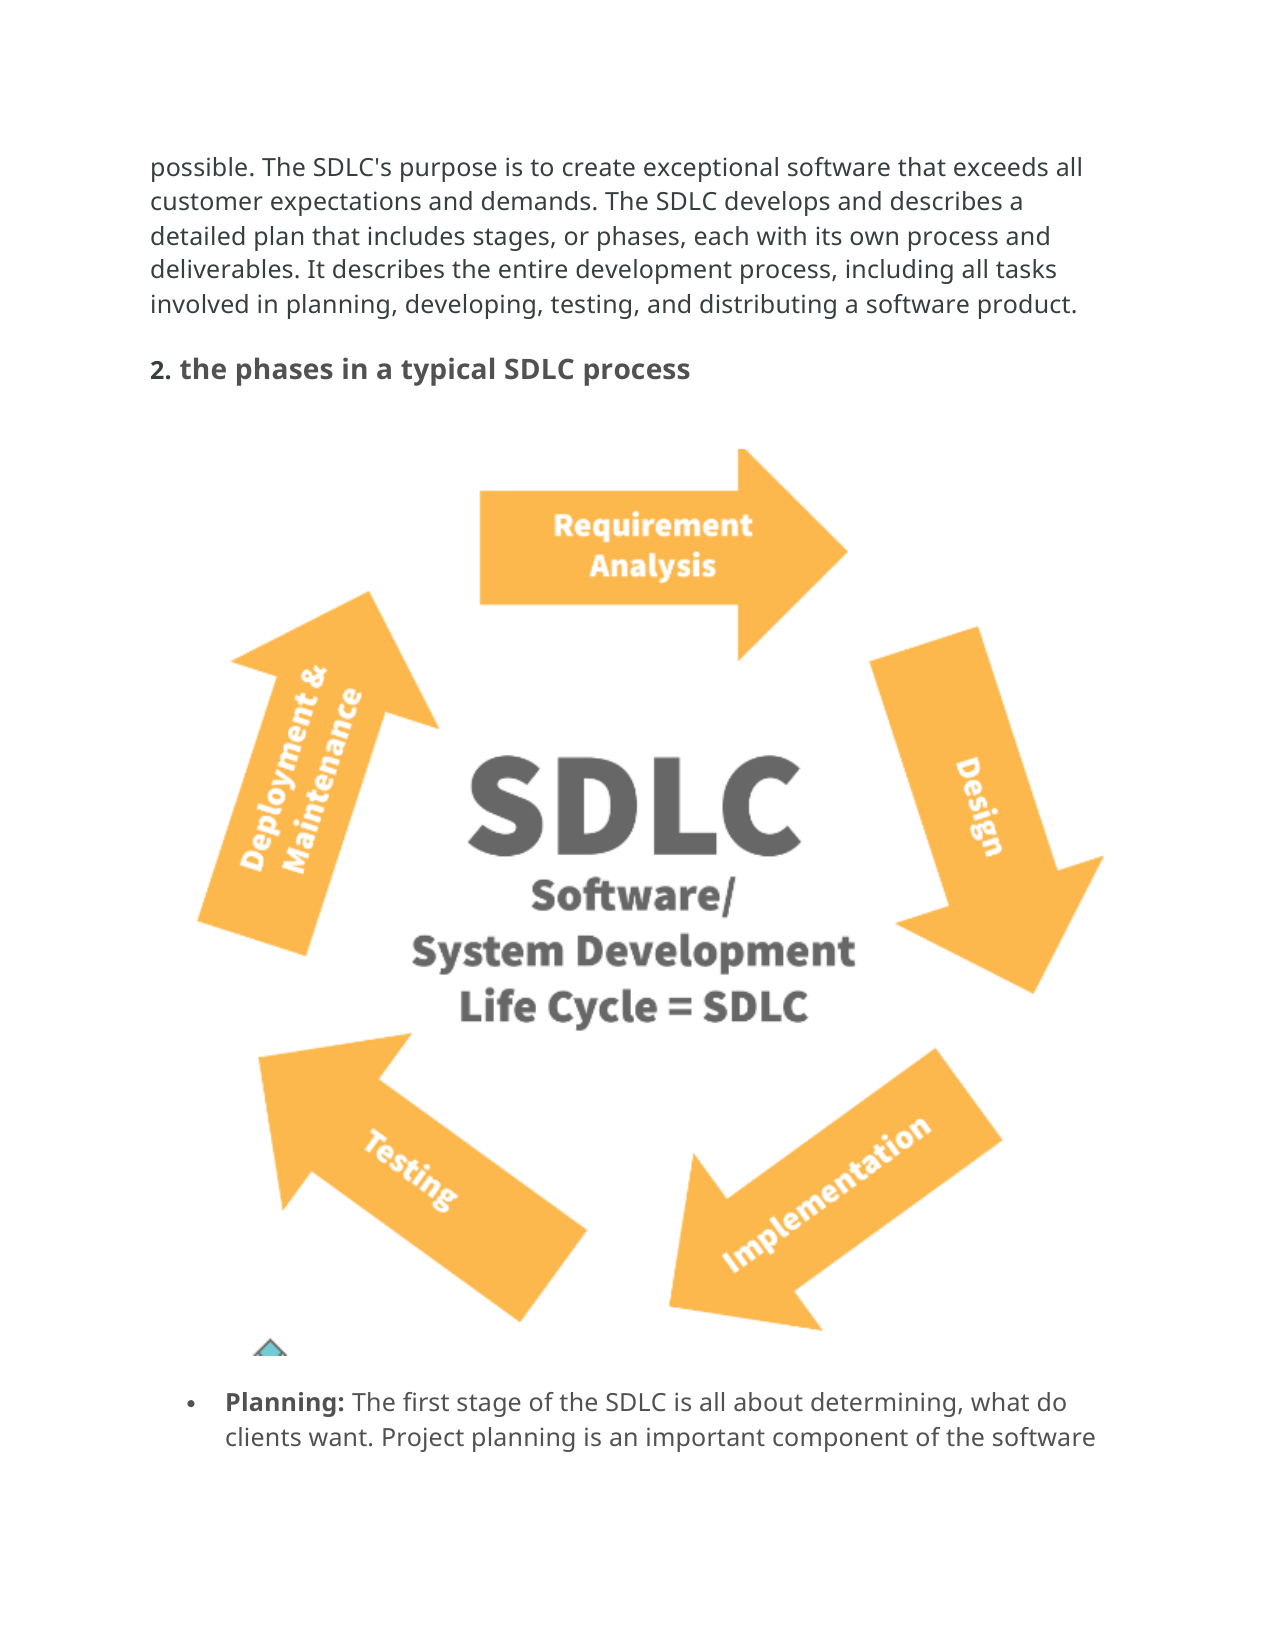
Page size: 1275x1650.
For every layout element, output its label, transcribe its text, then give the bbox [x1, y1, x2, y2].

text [150, 150, 1125, 320]
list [187, 1385, 1125, 1453]
subtitle 2. the phases in a typical SDLC process [150, 349, 1125, 388]
picture [150, 449, 1125, 1356]
